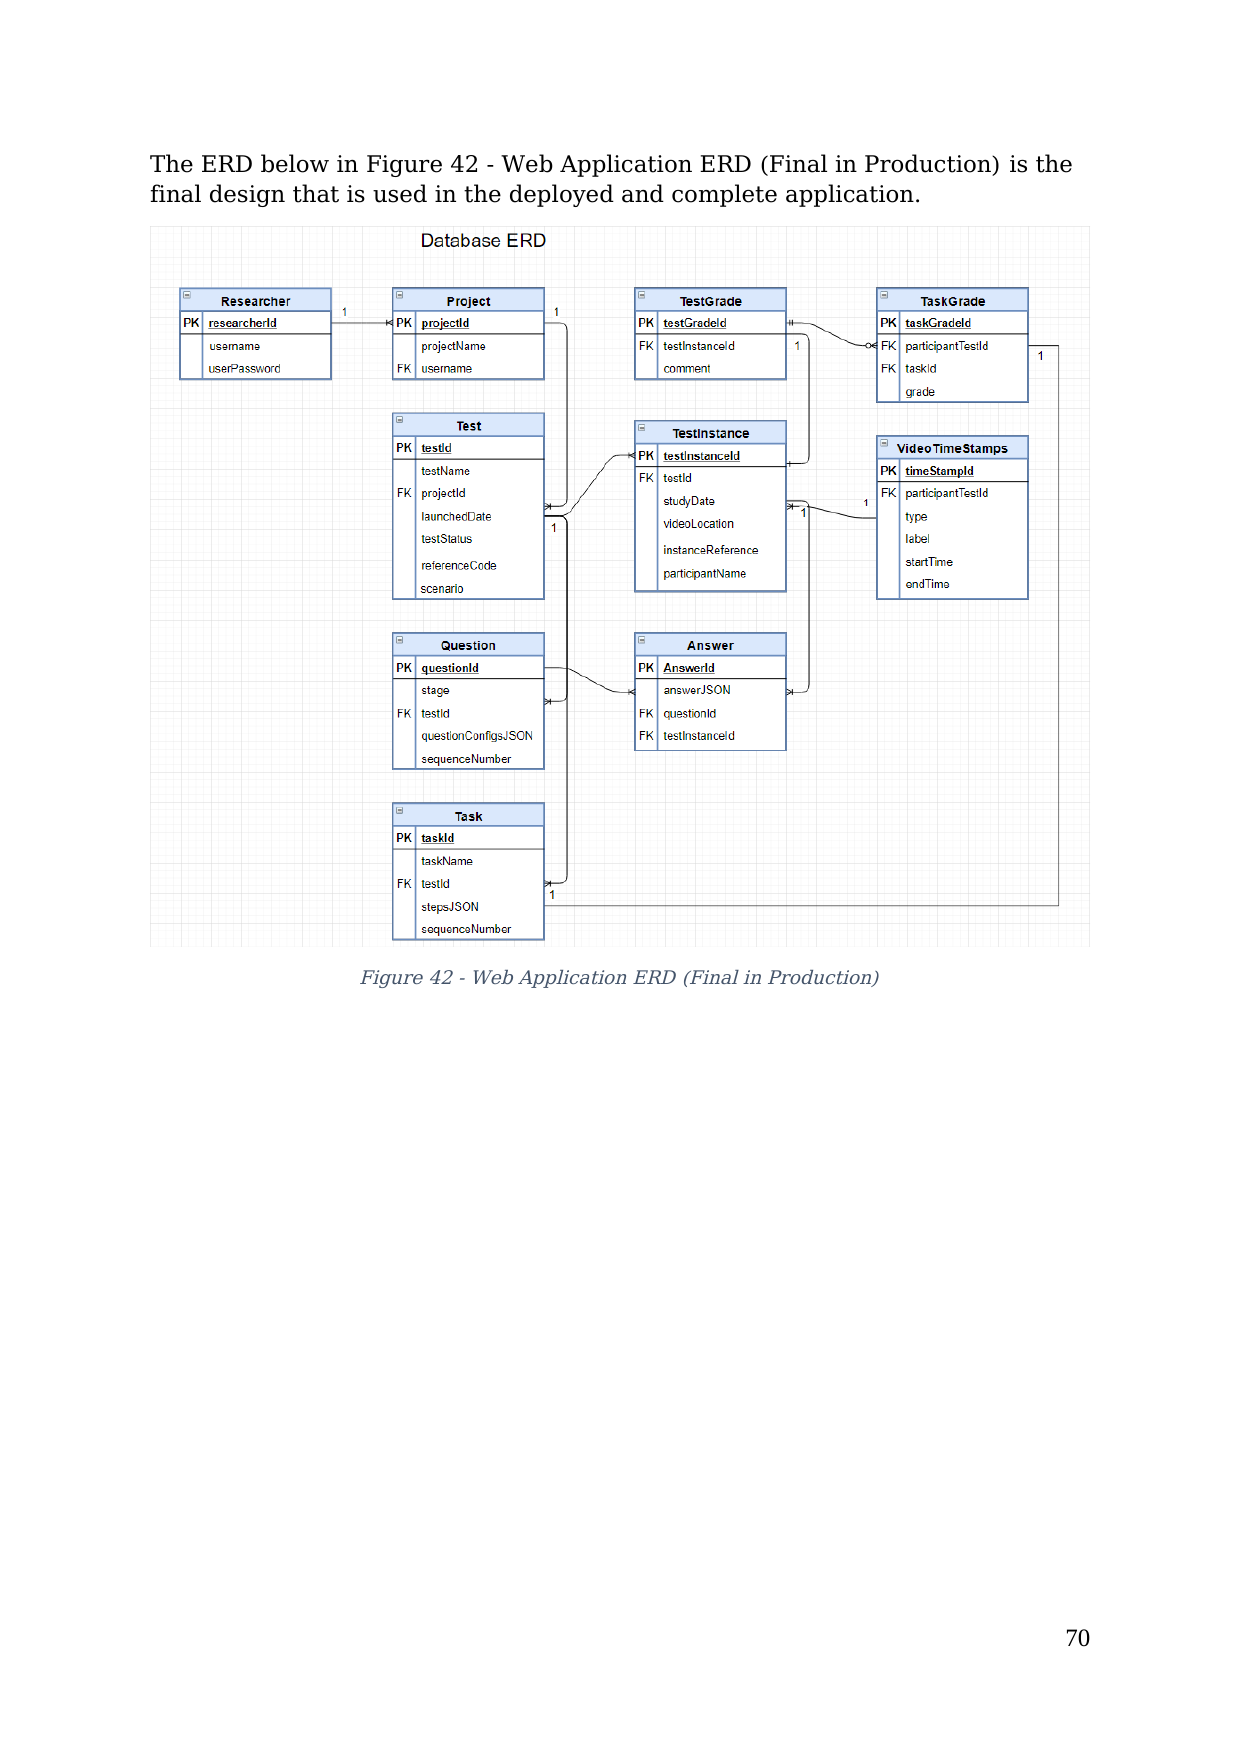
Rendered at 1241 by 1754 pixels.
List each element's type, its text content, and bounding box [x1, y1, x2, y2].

text Figure 42 - Web Application ERD (Final in Production) [150, 965, 1090, 988]
text The ERD below in Figure 42 - Web Application ERD (Final in Production) is the final design that is used in the deployed and complete application. [150, 150, 1090, 207]
picture [150, 226, 1091, 947]
